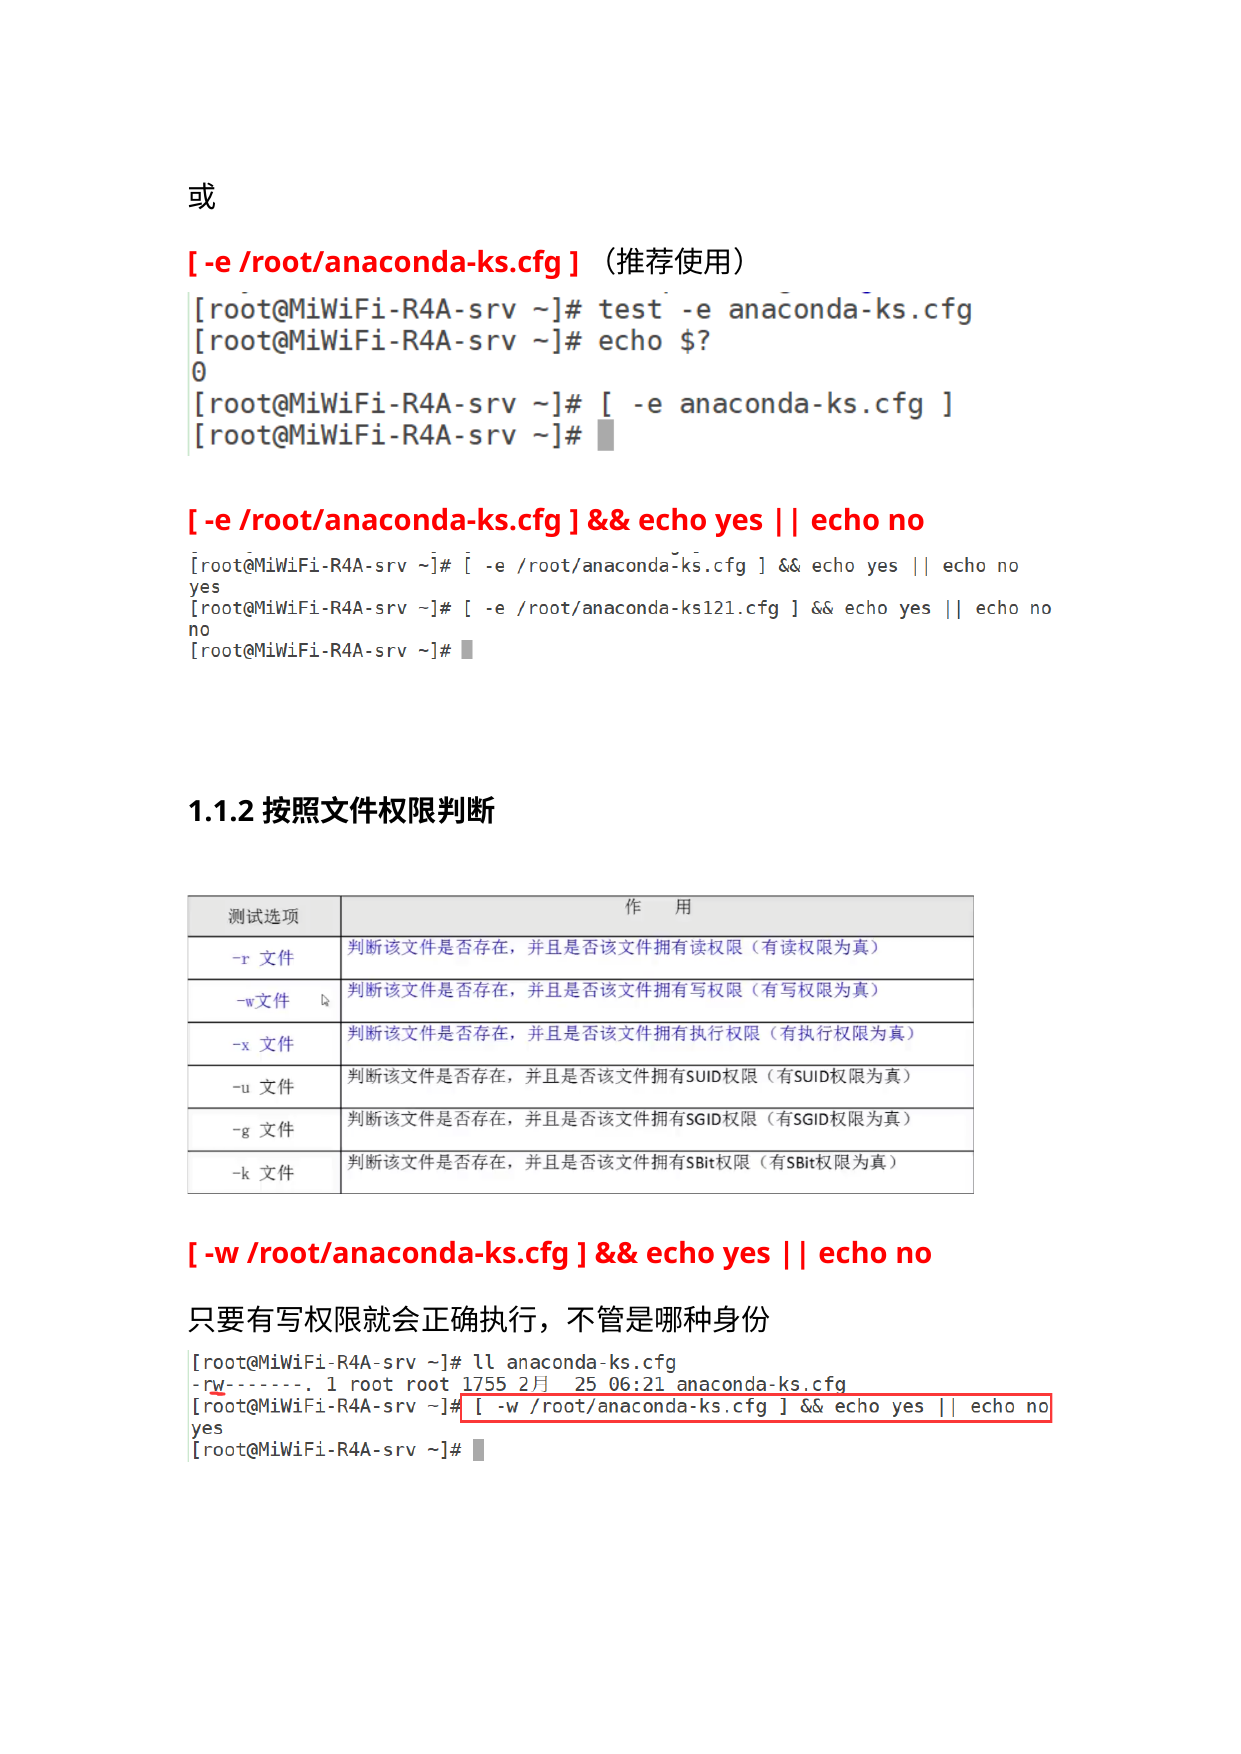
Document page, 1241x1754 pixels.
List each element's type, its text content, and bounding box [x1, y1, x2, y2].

text 只要有写权限就会正确执行，不管是哪种身份 [187, 1285, 1053, 1350]
text [ -w /root/anaconda-ks.cfg ] && echo yes || echo no [187, 1220, 1053, 1285]
picture [187, 292, 1001, 456]
subtitle 1.1.2 按照文件权限判断 [187, 776, 1053, 841]
picture [187, 552, 1053, 659]
text [ -e /root/anaconda-ks.cfg ] （推荐使用） [187, 227, 1053, 292]
text 或 [187, 162, 1053, 227]
picture [187, 1350, 1053, 1462]
text [ -e /root/anaconda-ks.cfg ] && echo yes || echo no [187, 487, 1053, 552]
picture [187, 895, 974, 1194]
